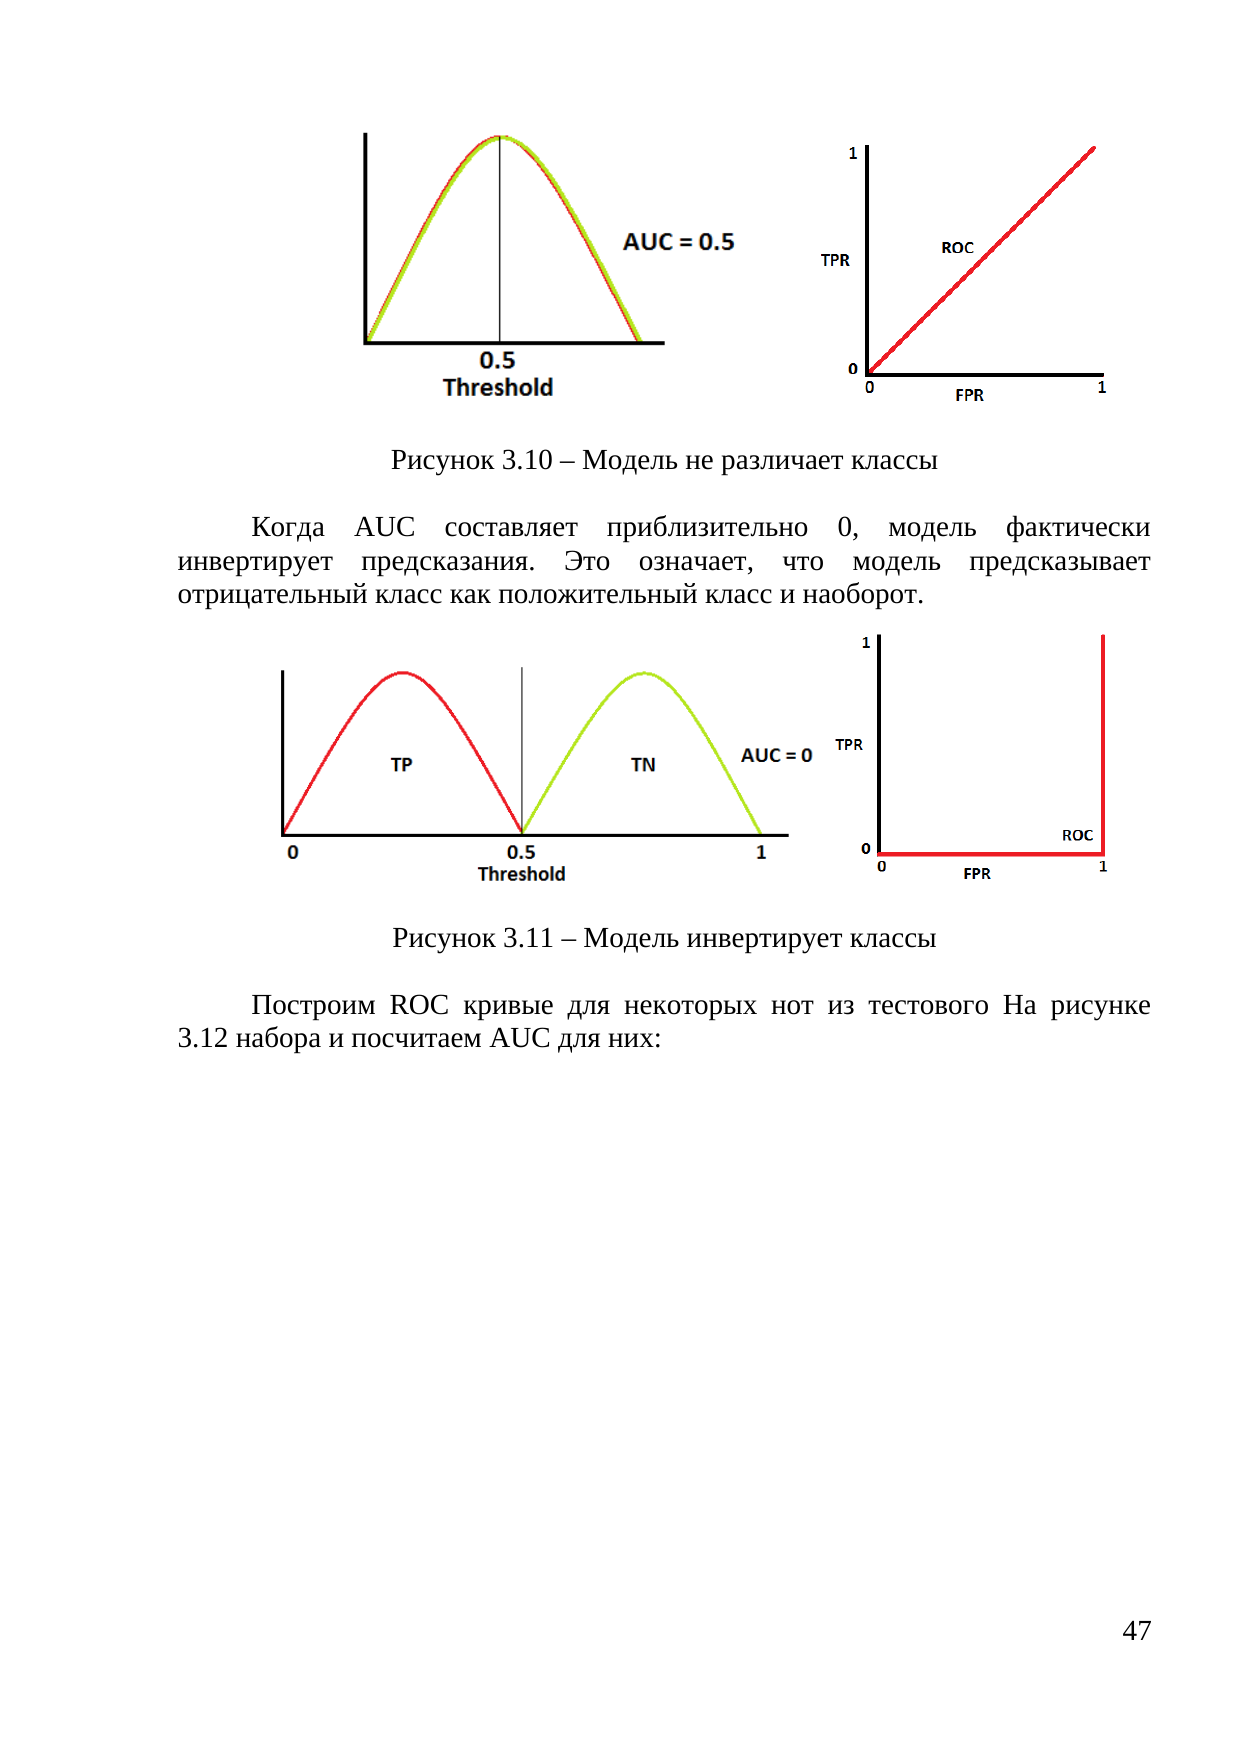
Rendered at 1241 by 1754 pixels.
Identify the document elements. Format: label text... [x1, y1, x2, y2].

picture [251, 610, 1130, 887]
picture [251, 118, 1130, 409]
text Когда AUC составляет приблизительно 0, модель фактически инвертирует предсказания. Это означает, что модель предсказывает отрицательный класс как положительный класс и наоборот. [177, 509, 1152, 610]
text Рисунок 3.11 – Модель инвертирует классы [177, 920, 1152, 953]
text Рисунок 3.10 – Модель не различает классы [177, 442, 1152, 476]
text Построим ROC кривые для некоторых нот из тестового На рисунке 3.12 набора и посчитаем AUC для них: [177, 987, 1152, 1054]
